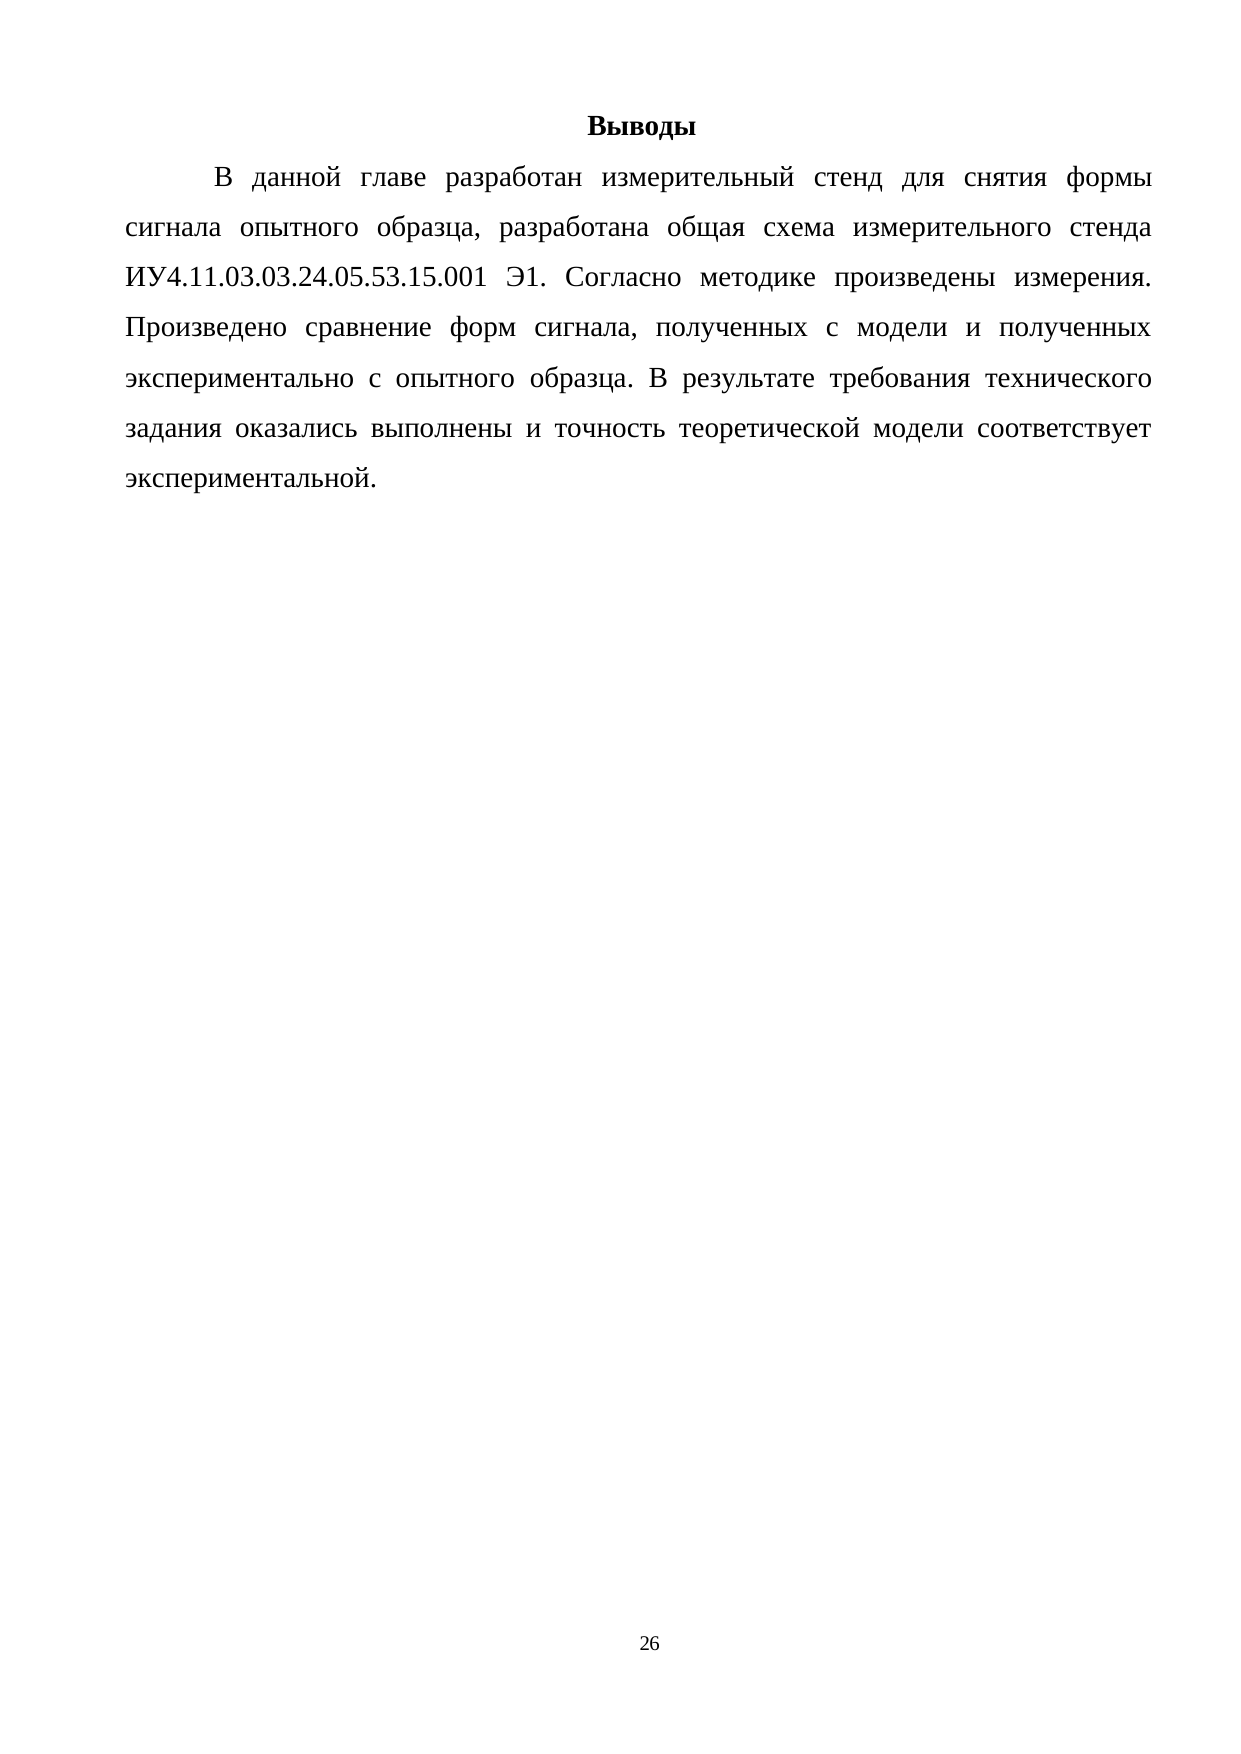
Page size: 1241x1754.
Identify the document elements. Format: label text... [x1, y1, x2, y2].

subtitle Выводы [125, 108, 1158, 142]
text В данной главе разработан измерительный стенд для снятия формы сигнала опытного образца, разработана общая схема измерительного стенда ИУ4.11.03.03.24.05.53.15.001 Э1. Согласно методике произведены измерения. Произведено сравнение форм сигнала, полученных с модели и полученных экспериментально с опытного образца. В результате требования технического задания оказались выполнены и точность теоретической модели соответствует экспериментальной. [125, 159, 1152, 494]
